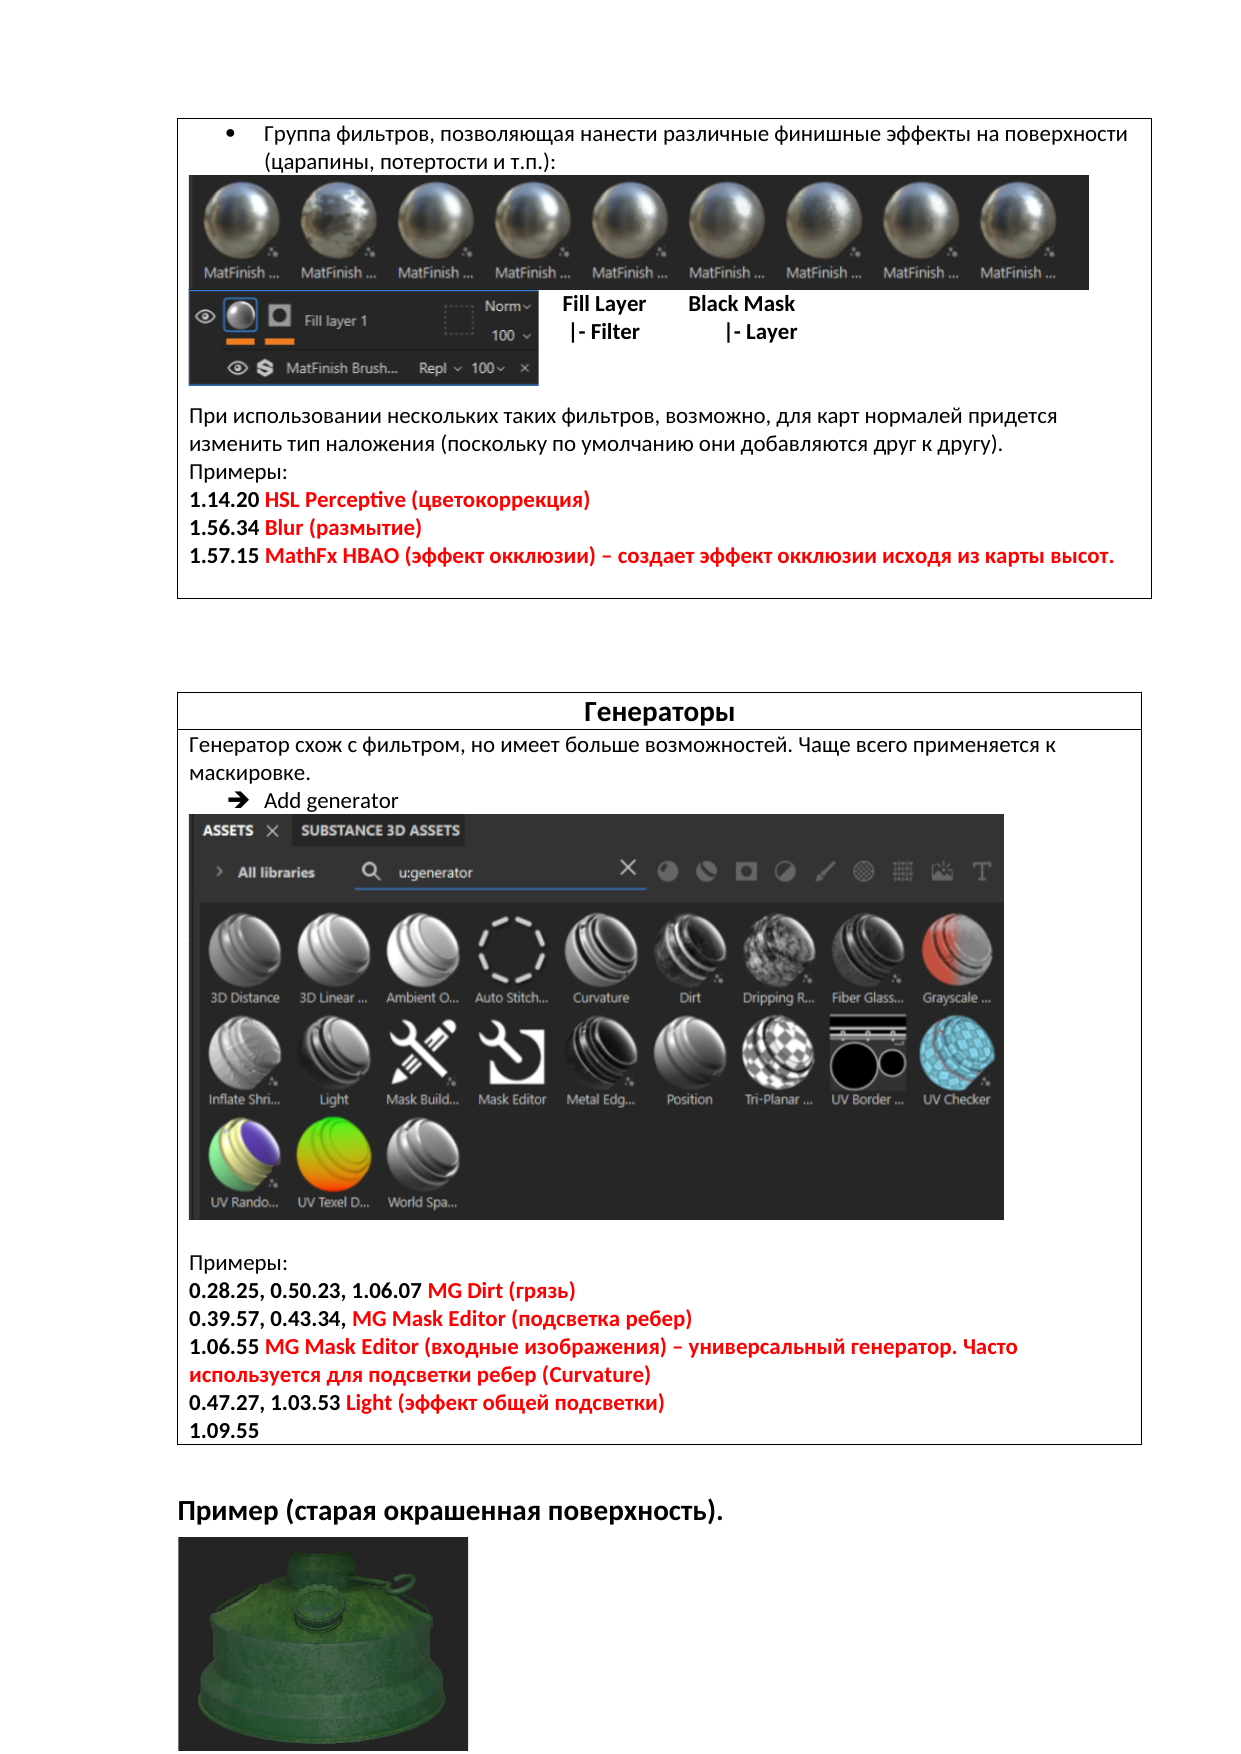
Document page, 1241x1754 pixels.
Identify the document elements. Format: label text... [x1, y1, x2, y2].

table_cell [178, 119, 1151, 597]
picture [188, 814, 1004, 1220]
picture [188, 175, 1089, 386]
picture [177, 1537, 468, 1750]
table_cell Генератор схож с фильтром, но имеет больше возможностей. Чаще всего применяется к маскировке. Add generator Примеры: 0.28.25, 0.50.23, 1.06.07 MG Dirt (грязь) 0.39.57, 0.43.34, MG Mask Editor (подсветка ребер) 1.06.55 MG Mask Editor (входные изображения) – универсальный генератор. Часто используется для подсветки ребер (Curvature) 0.47.27, 1.03.53 Light (эффект общей подсветки) 1.09.55 [178, 730, 1141, 1444]
text Пример (старая окрашенная поверхность). [177, 1492, 1152, 1528]
table_header Генераторы [178, 693, 1141, 729]
